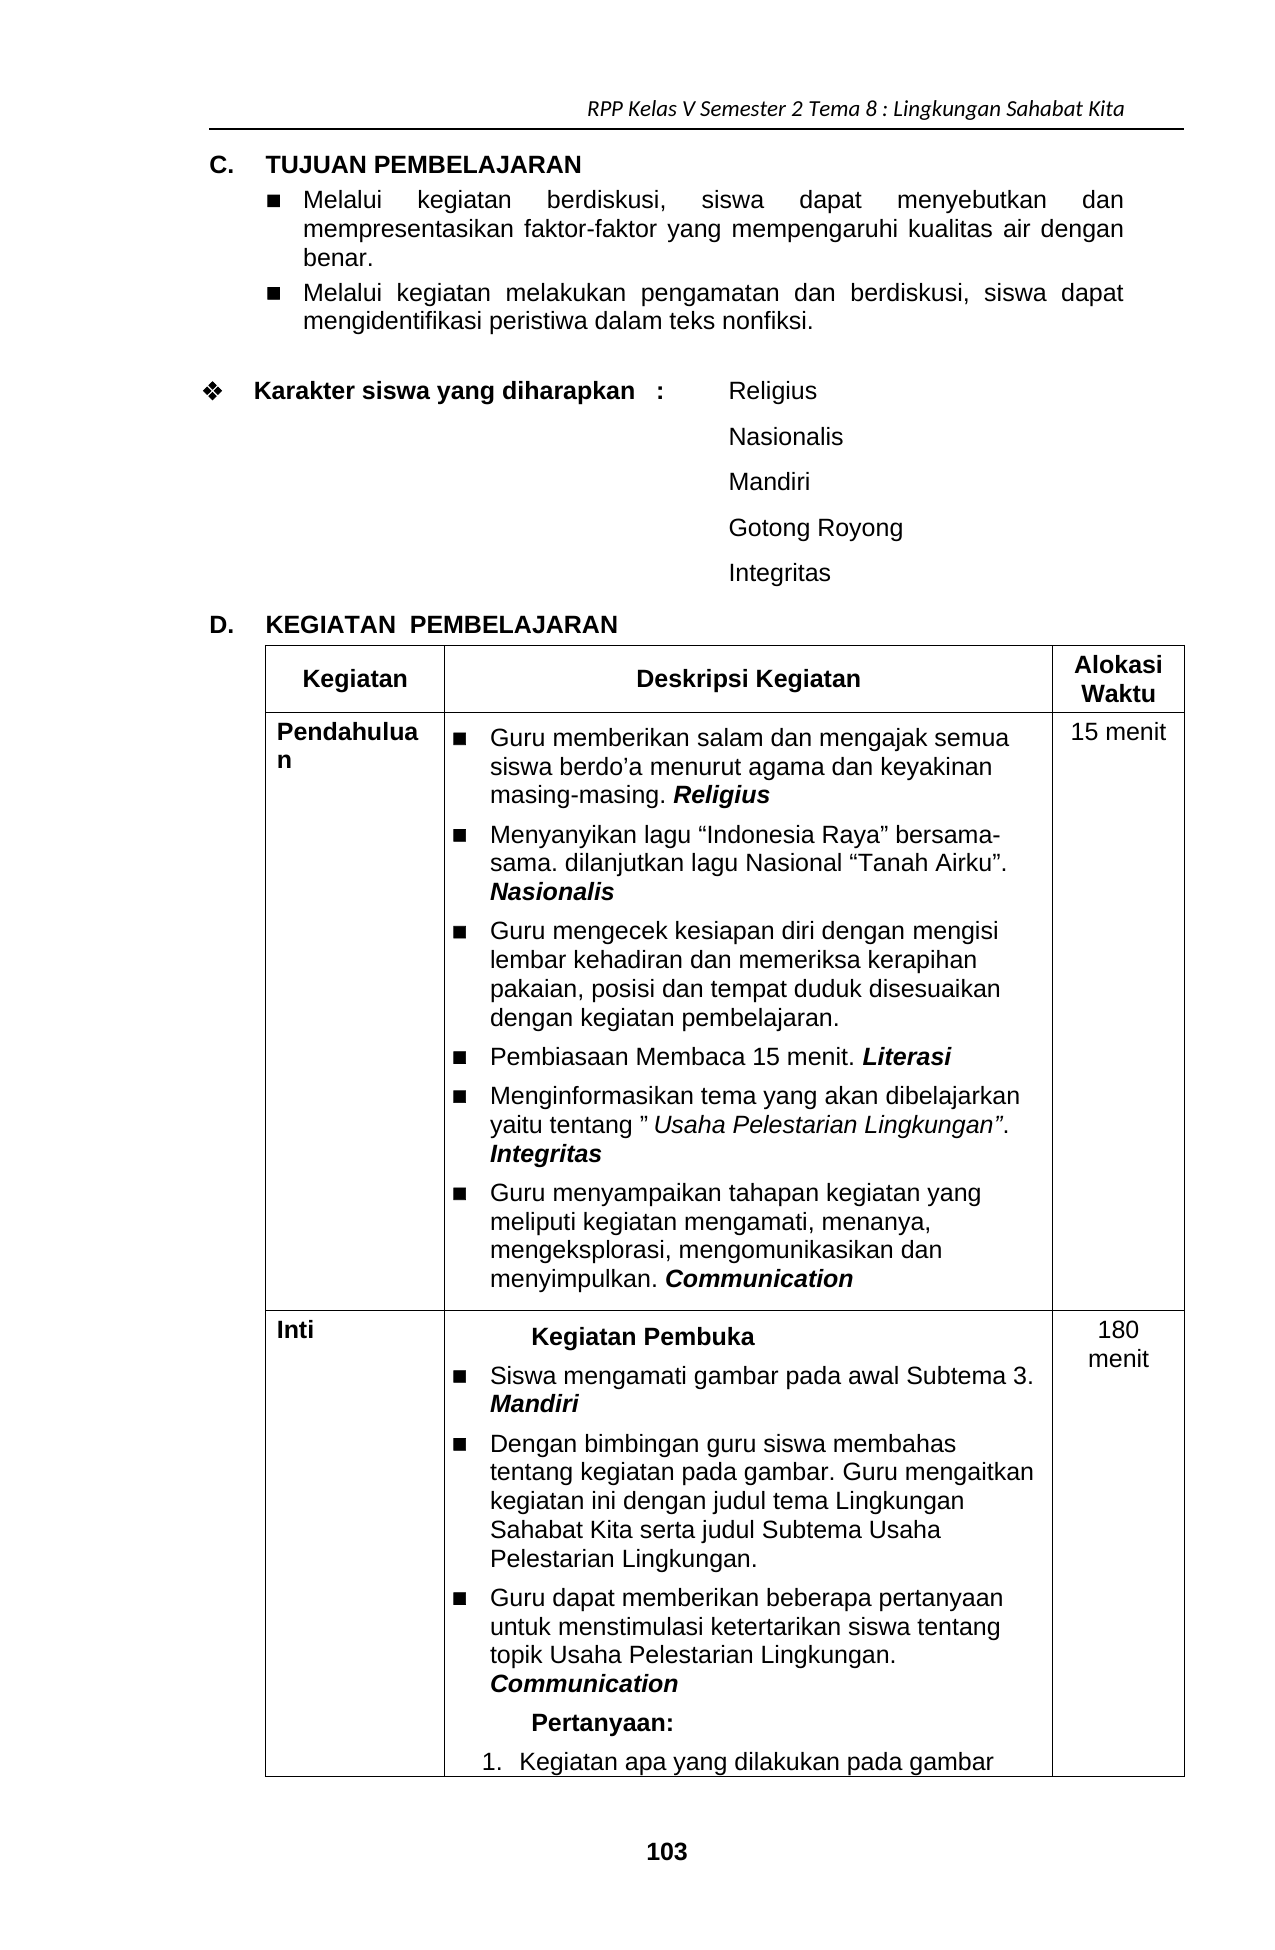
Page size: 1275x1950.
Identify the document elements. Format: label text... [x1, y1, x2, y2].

table_header Kegiatan [266, 646, 444, 712]
table_cell 15 menit [1053, 713, 1184, 1310]
table_header Deskripsi Kegiatan [445, 646, 1052, 712]
table_header Religius Nasionalis Mandiri Gotong Royong Integritas [696, 376, 1178, 603]
table_cell Guru memberikan salam dan mengajak semua siswa berdo’a menurut agama dan keyakinan masing-masing. Religius Menyanyikan lagu “Indonesia Raya” bersama-sama. dilanjutkan lagu Nasional “Tanah Airku”. Nasionalis Guru mengecek kesiapan diri dengan mengisi lembar kehadiran dan memeriksa kerapihan pakaian, posisi dan tempat duduk disesuaikan dengan kegiatan pembelajaran. Pembiasaan Membaca 15 menit. Literasi Menginformasikan tema yang akan dibelajarkan yaitu tentang ” Usaha Pelestarian Lingkungan”. Integritas Guru menyampaikan tahapan kegiatan yang meliputi kegiatan mengamati, menanya, mengeksplorasi, mengomunikasikan dan menyimpulkan. Communication [445, 713, 1052, 1310]
list Melalui kegiatan berdiskusi, siswa dapat menyebutkan dan mempresentasikan faktor-faktor yang mempengaruhi kualitas air dengan benar. [265, 185, 1125, 271]
text C. TUJUAN PEMBELAJARAN [209, 150, 1125, 179]
table_cell 180 menit [1053, 1311, 1184, 1776]
list Melalui kegiatan melakukan pengamatan dan berdiskusi, siswa dapat mengidentifikasi peristiwa dalam teks nonfiksi. [265, 277, 1125, 335]
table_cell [445, 1311, 1052, 1776]
table_header Karakter siswa yang diharapkan : [198, 376, 696, 603]
table_cell Inti [266, 1311, 444, 1776]
table_header Alokasi Waktu [1053, 646, 1184, 712]
table_cell Pendahuluan [266, 713, 444, 1310]
text D. KEGIATAN PEMBELAJARAN [209, 610, 1125, 638]
